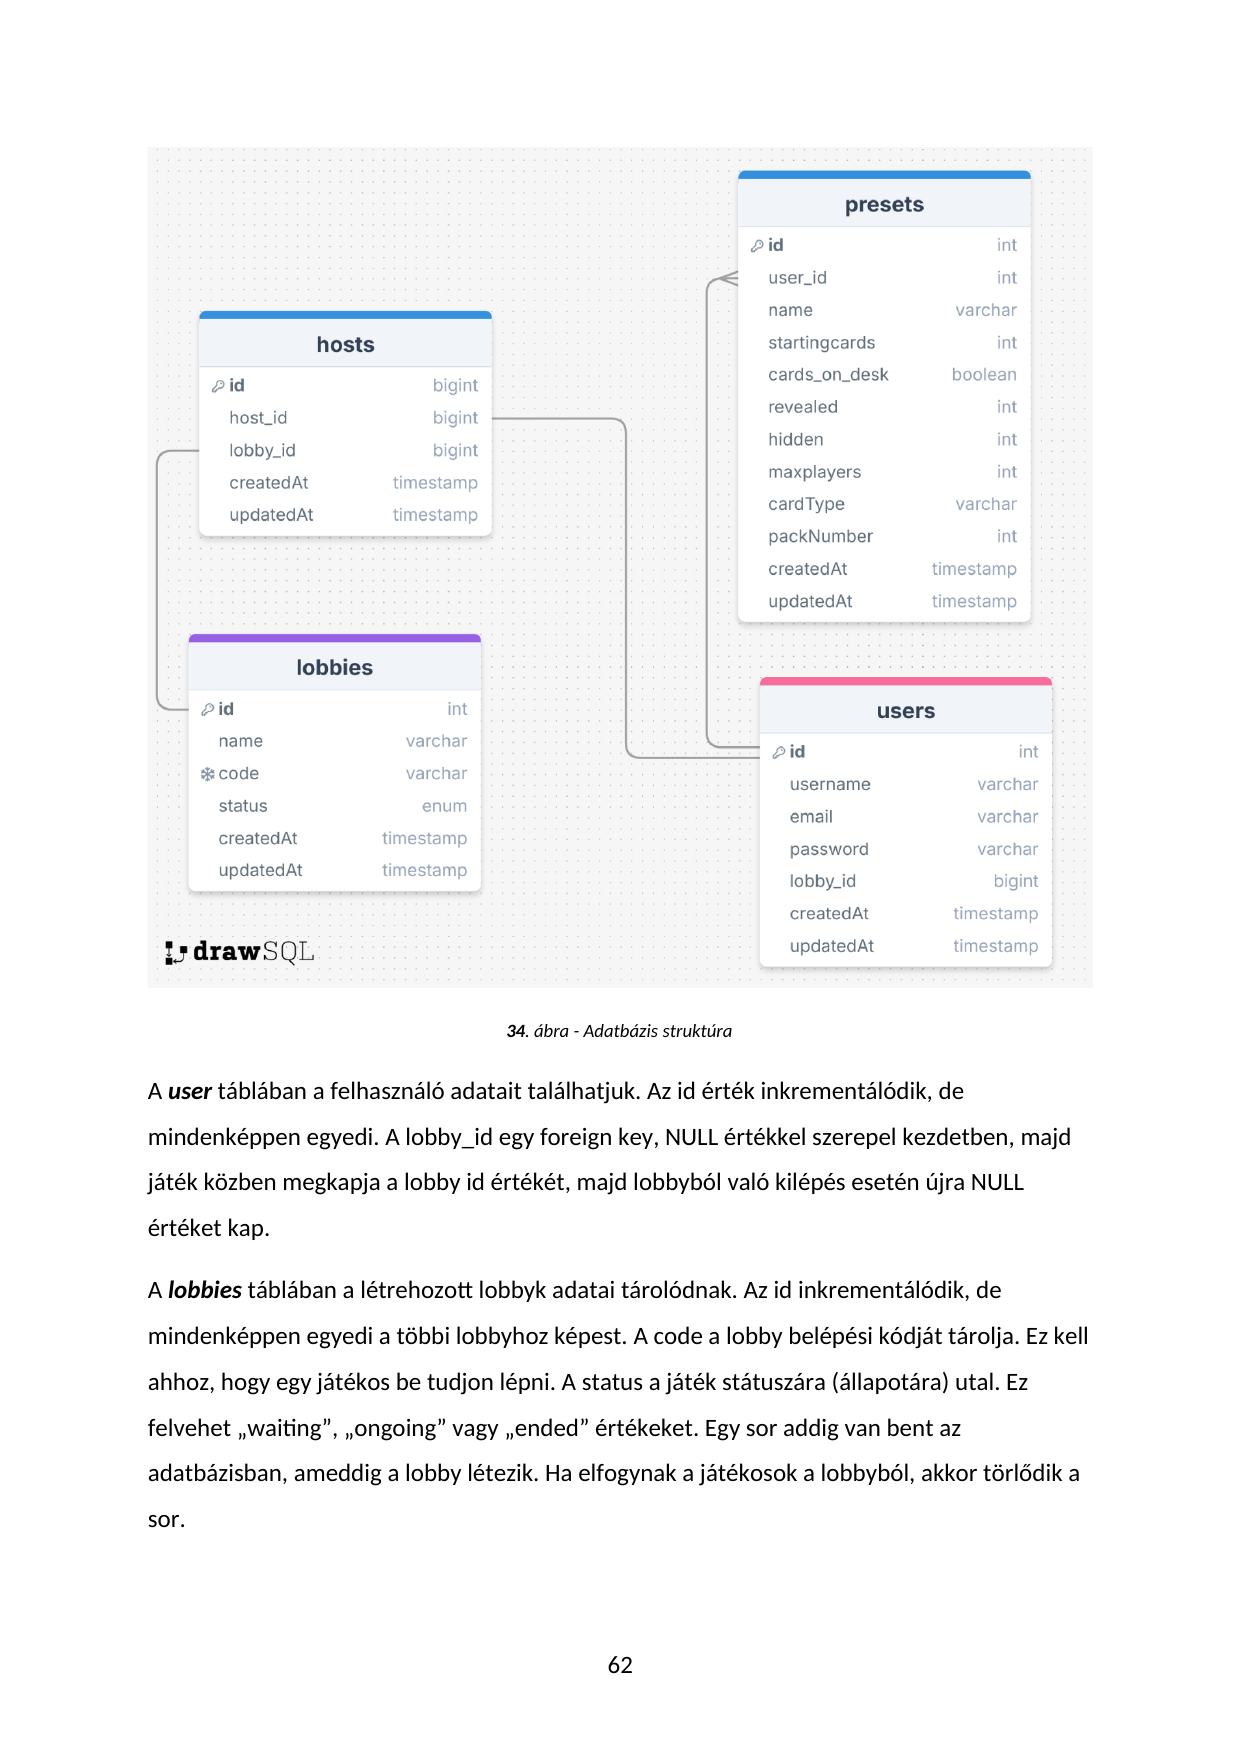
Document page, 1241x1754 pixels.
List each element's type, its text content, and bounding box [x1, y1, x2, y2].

text A user táblában a felhasználó adatait találhatjuk. Az id érték inkrementálódik, de mindenképpen egyedi. A lobby_id egy foreign key, NULL értékkel szerepel kezdetben, majd játék közben megkapja a lobby id értékét, majd lobbyból való kilépés esetén újra NULL értéket kap. [148, 1075, 1092, 1243]
picture [147, 147, 1093, 988]
text A lobbies táblában a létrehozott lobbyk adatai tárolódnak. Az id inkrementálódik, de mindenképpen egyedi a többi lobbyhoz képest. A code a lobby belépési kódját tárolja. Ez kell ahhoz, hogy egy játékos be tudjon lépni. A status a játék státuszára (állapotára) utal. Ez felvehet „waiting”, „ongoing” vagy „ended” értékeket. Egy sor addig van bent az adatbázisban, ameddig a lobby létezik. Ha elfogynak a játékosok a lobbyból, akkor törlődik a sor. [148, 1274, 1092, 1534]
